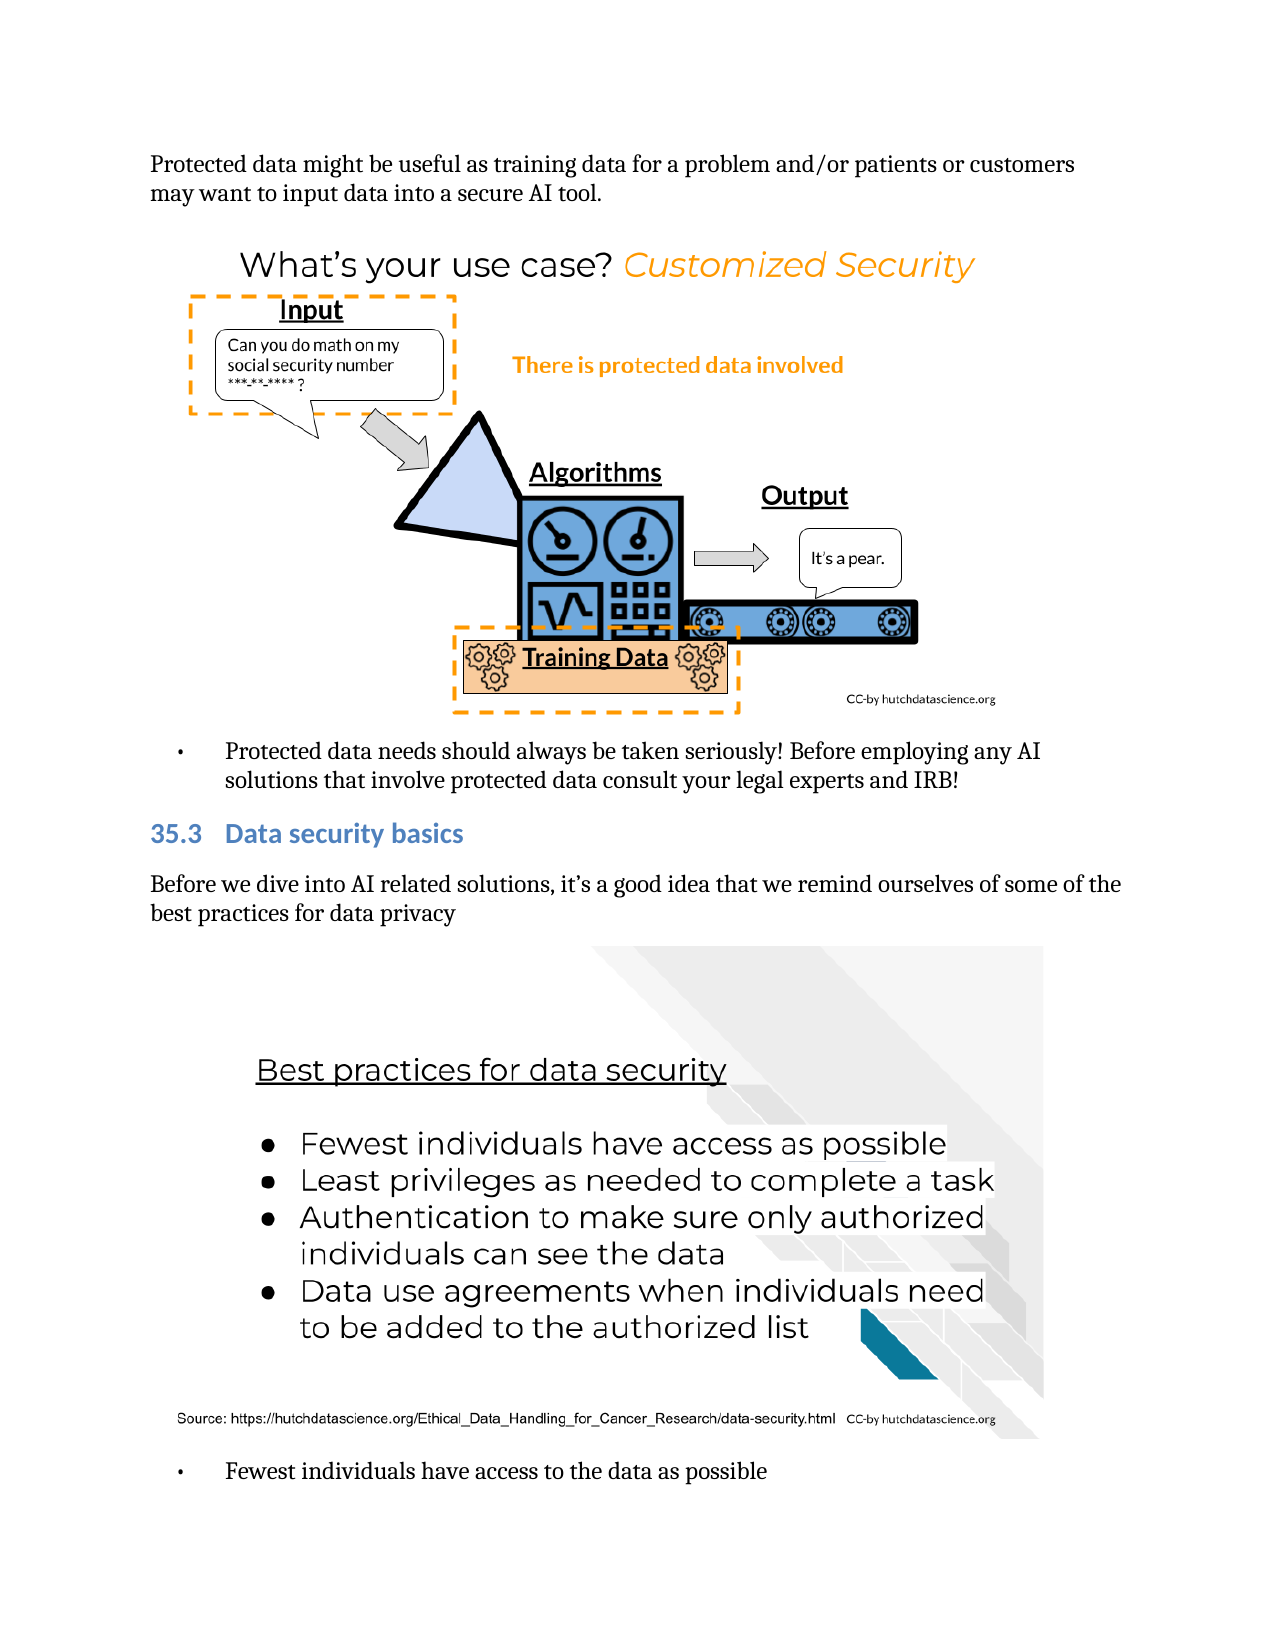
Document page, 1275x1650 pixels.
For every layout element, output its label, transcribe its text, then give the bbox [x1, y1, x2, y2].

picture [168, 946, 1044, 1439]
list Fewest individuals have access to the data as possible [175, 1457, 1125, 1486]
picture [168, 226, 1044, 719]
text Protected data might be useful as training data for a problem and/or patients or customers may want to input data into a secure AI tool. [150, 150, 1125, 207]
subtitle 35.3 Data security basics [150, 816, 1125, 851]
list Protected data needs should always be taken seriously! Before employing any AI solutions that involve protected data consult your legal experts and IRB! [175, 737, 1125, 795]
text Before we dive into AI related solutions, it’s a good idea that we remind ourselves of some of the best practices for data privacy [150, 870, 1125, 927]
